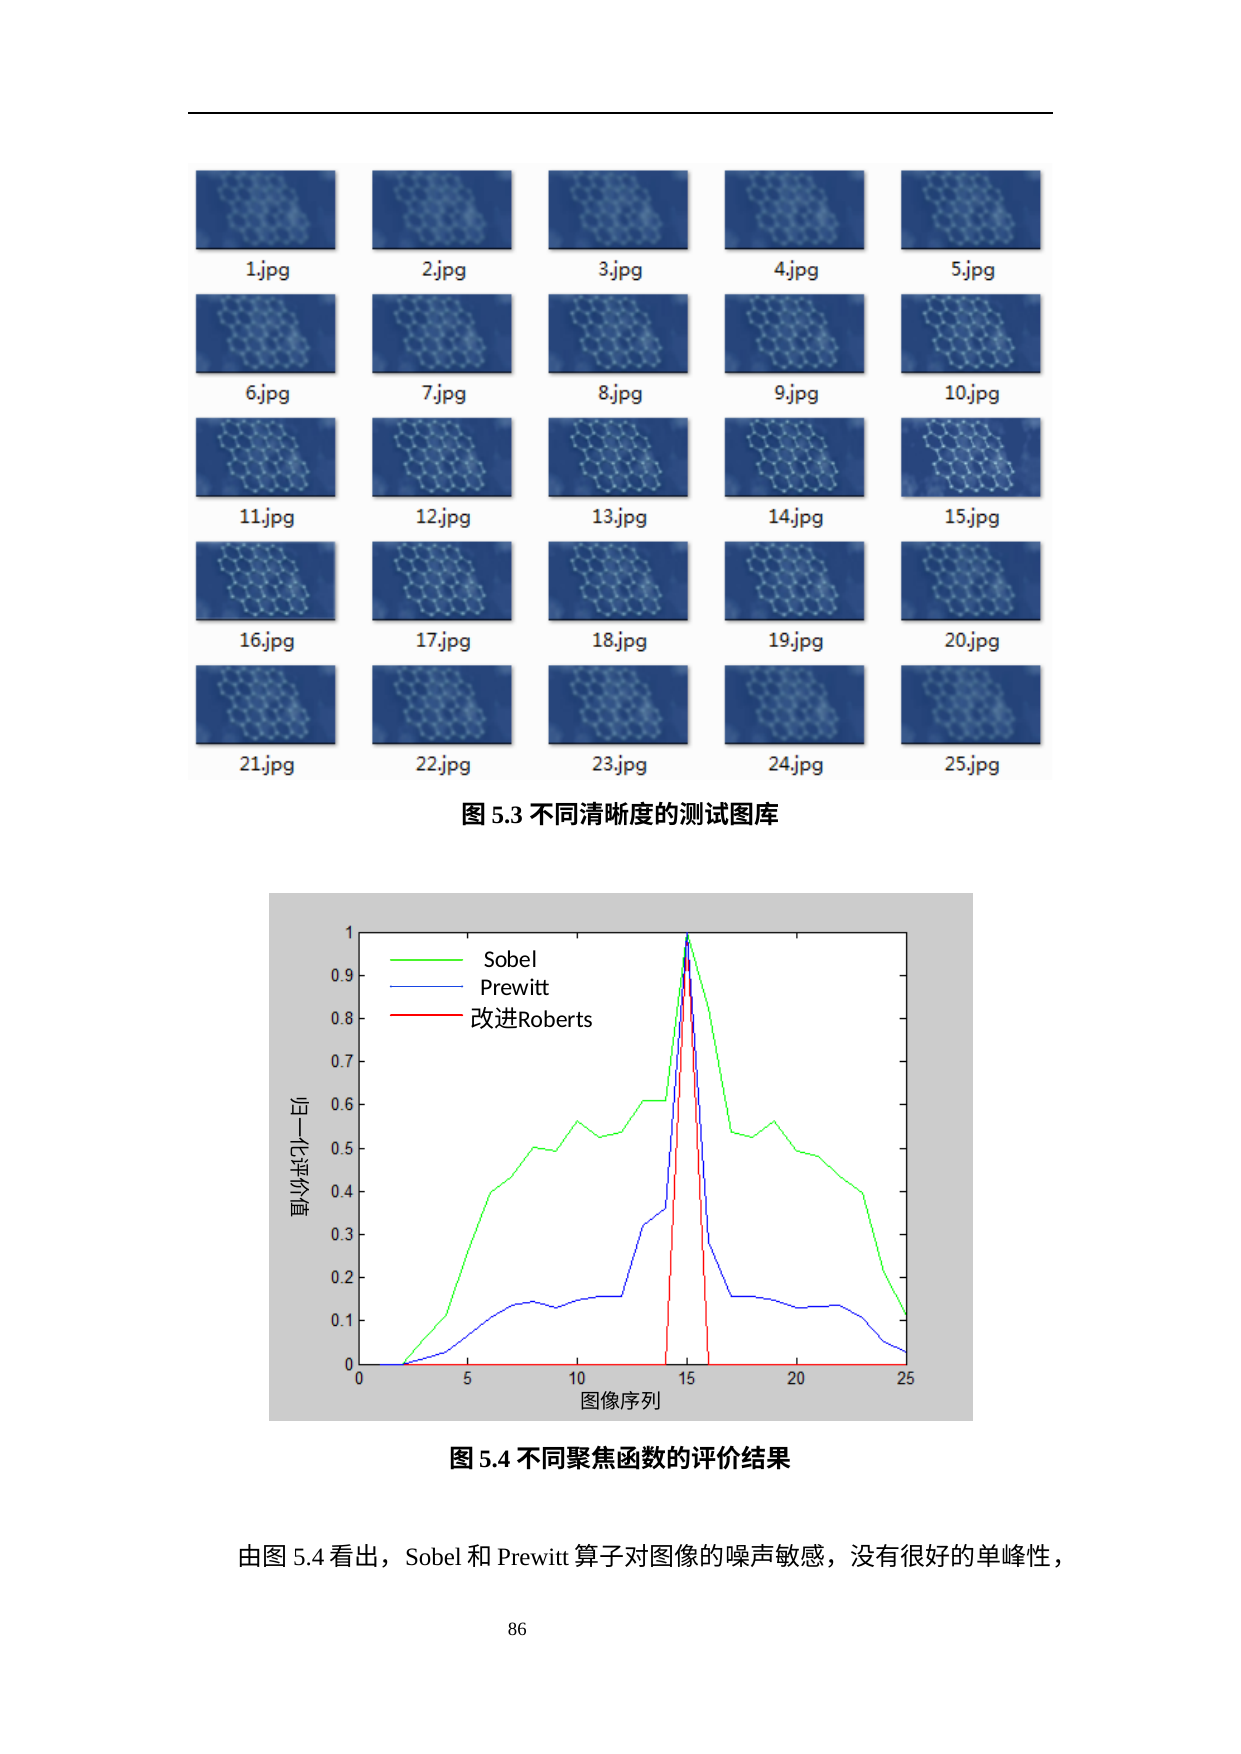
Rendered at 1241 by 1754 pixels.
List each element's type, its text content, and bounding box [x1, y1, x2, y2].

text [187, 1536, 1053, 1573]
text 图5.4 不同聚焦函数的评价结果 [187, 1439, 1053, 1475]
text 图5.3 不同清晰度的测试图库 [187, 794, 1053, 830]
picture [187, 163, 1053, 780]
